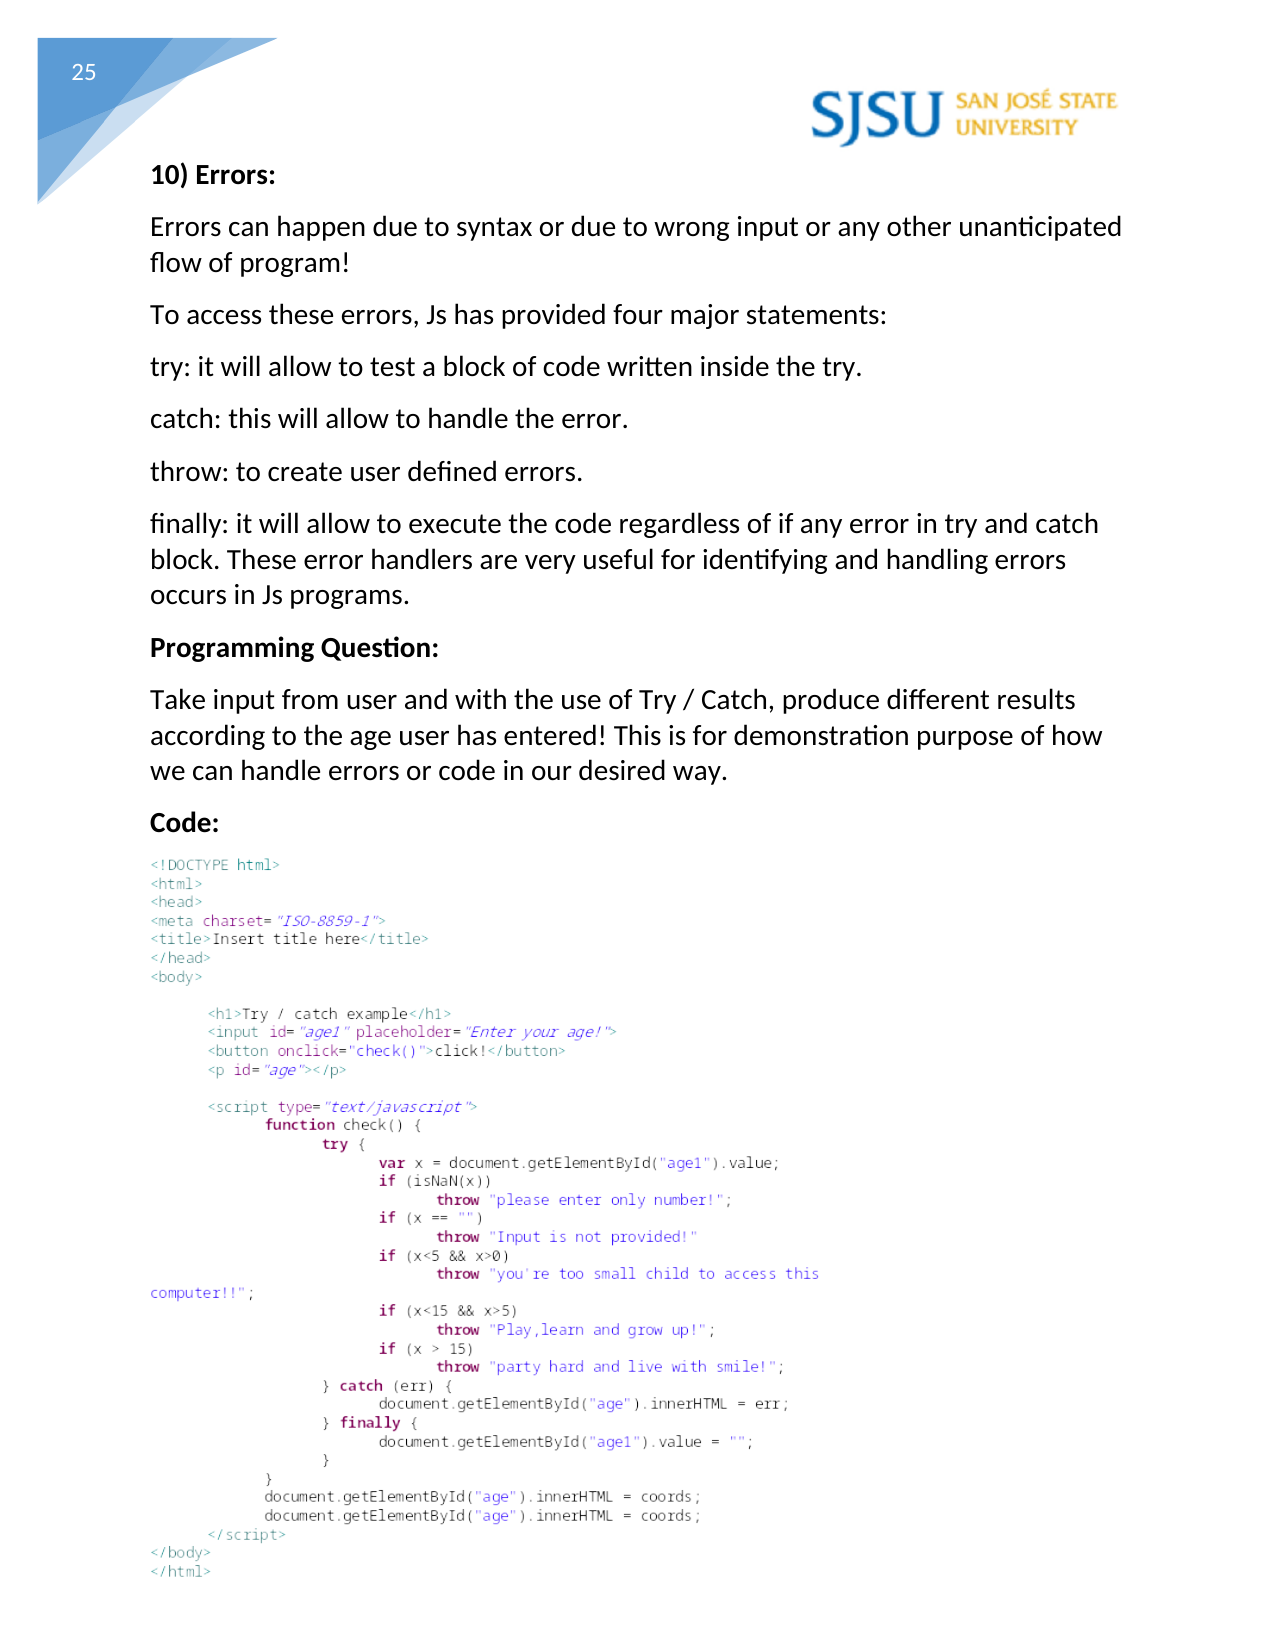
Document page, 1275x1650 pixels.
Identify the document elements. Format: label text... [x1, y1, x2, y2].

text Errors can happen due to syntax or due to wrong input or any other unanticipated flow of program! [150, 208, 1125, 279]
text 10) Errors: [150, 156, 1125, 191]
picture [37, 37, 279, 206]
picture [797, 75, 1125, 156]
text finally: it will allow to execute the code regardless of if any error in try and catch block. These error handlers are very useful for identifying and handling errors occurs in Js programs. [150, 505, 1125, 612]
text Programming Question: [150, 629, 1125, 664]
text throw: to create user defined errors. [150, 453, 1125, 488]
text To access these errors, Js has provided four major statements: [150, 296, 1125, 332]
text catch: this will allow to handle the error. [150, 401, 1125, 436]
text try: it will allow to test a block of code written inside the try. [150, 348, 1125, 384]
text Take input from user and with the use of Try / Catch, produce different results according to the age user has entered! This is for demonstration purpose of how we can handle errors or code in our desired way. [150, 681, 1125, 788]
text Code: [150, 804, 1125, 840]
